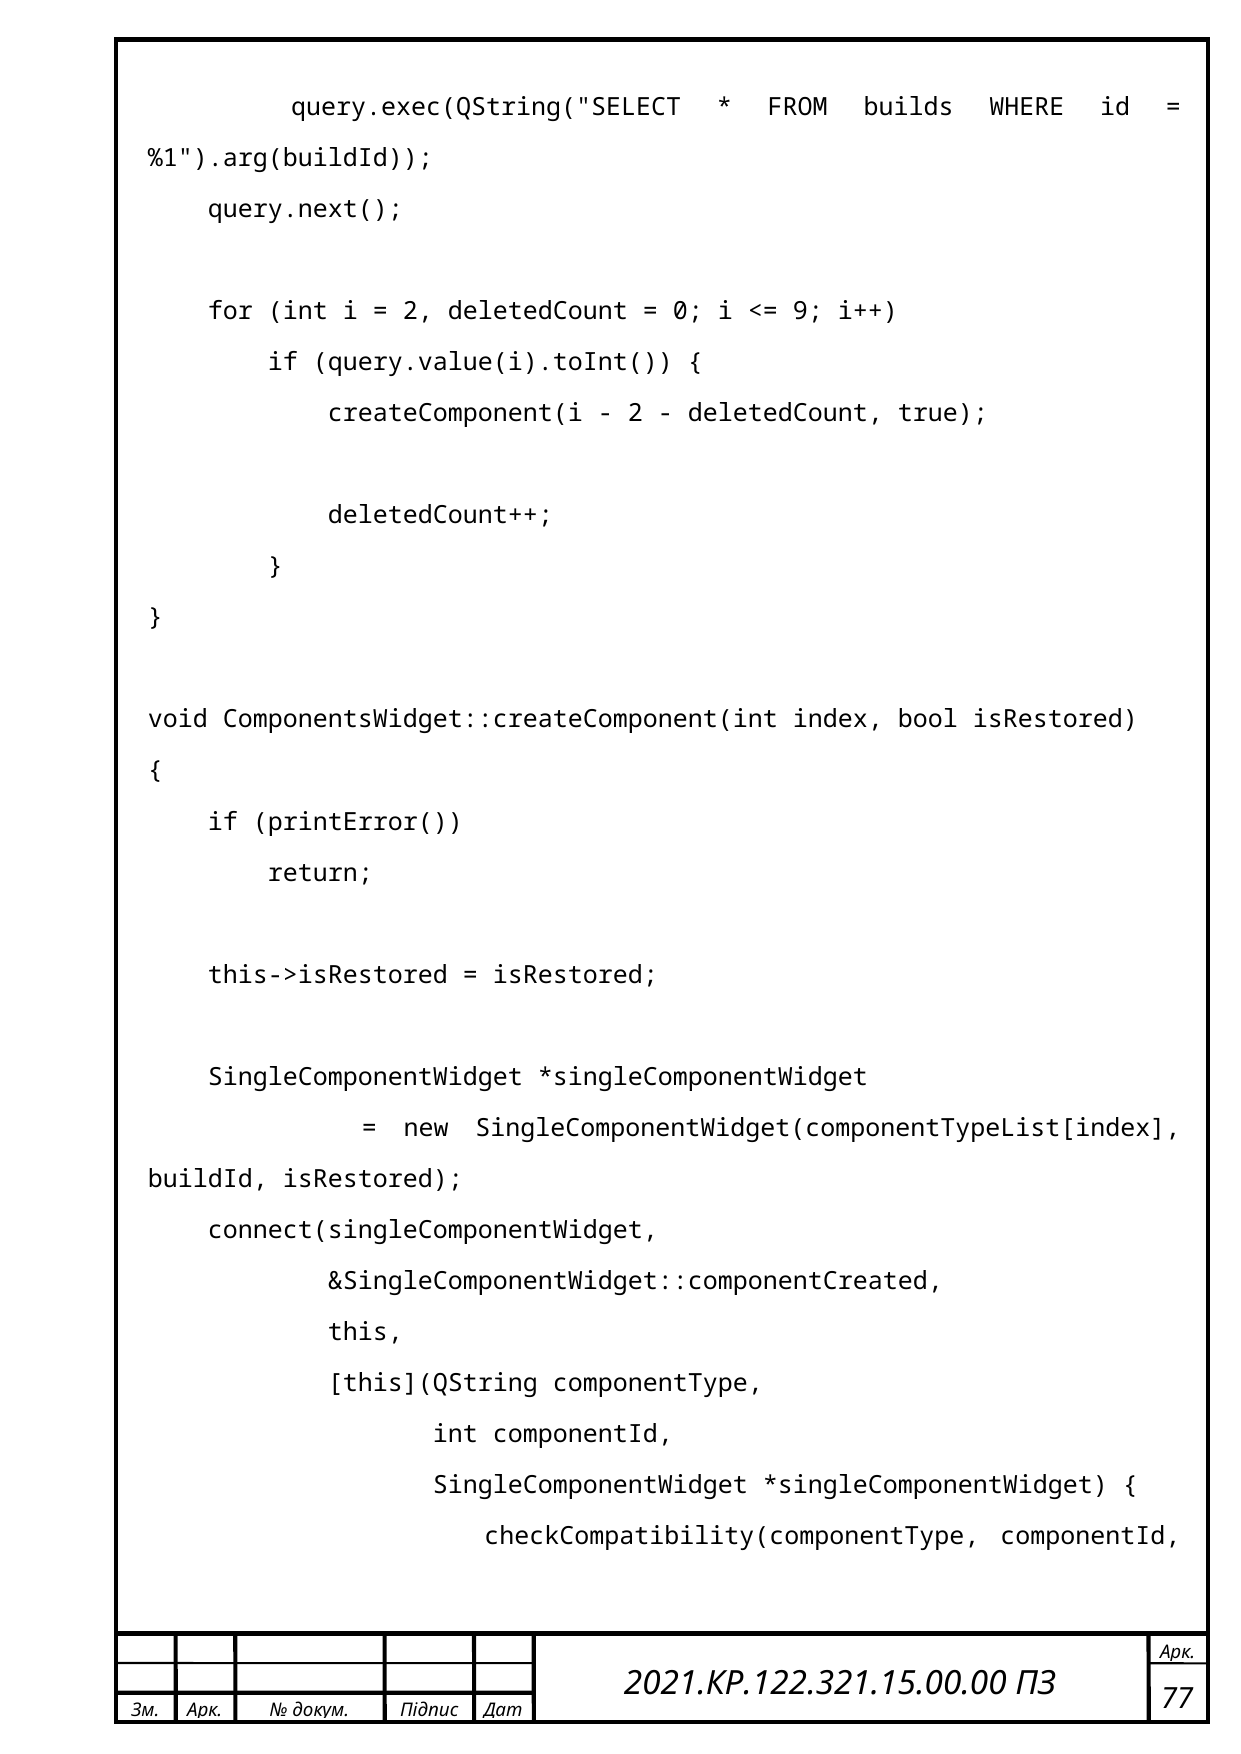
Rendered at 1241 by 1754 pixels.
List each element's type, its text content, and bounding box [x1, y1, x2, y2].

text int componentId, [148, 1416, 1181, 1450]
text } [148, 548, 1181, 582]
text deletedCount++; [148, 497, 1181, 531]
text query.next(); [148, 191, 1181, 225]
text this, [148, 1314, 1181, 1348]
text SingleComponentWidget *singleComponentWidget) { [148, 1467, 1181, 1501]
text } [148, 599, 1181, 633]
text SingleComponentWidget *singleComponentWidget [148, 1058, 1181, 1092]
text if (printError()) [148, 803, 1181, 837]
text query.exec(QString("SELECT * FROM builds WHERE id = %1").arg(buildId)); [148, 89, 1181, 174]
text { [148, 752, 1181, 786]
text this->isRestored = isRestored; [148, 956, 1181, 990]
text if (query.value(i).toInt()) { [148, 344, 1181, 378]
text = new SingleComponentWidget(componentTypeList[index], buildId, isRestored); [148, 1109, 1181, 1194]
text createComponent(i - 2 - deletedCount, true); [148, 395, 1181, 429]
text connect(singleComponentWidget, [148, 1212, 1181, 1246]
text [148, 1518, 1181, 1552]
text &SingleComponentWidget::componentCreated, [148, 1263, 1181, 1297]
text [this](QString componentType, [148, 1365, 1181, 1399]
text return; [148, 854, 1181, 888]
text void ComponentsWidget::createComponent(int index, bool isRestored) [148, 701, 1181, 735]
text for (int i = 2, deletedCount = 0; i <= 9; i++) [148, 293, 1181, 327]
